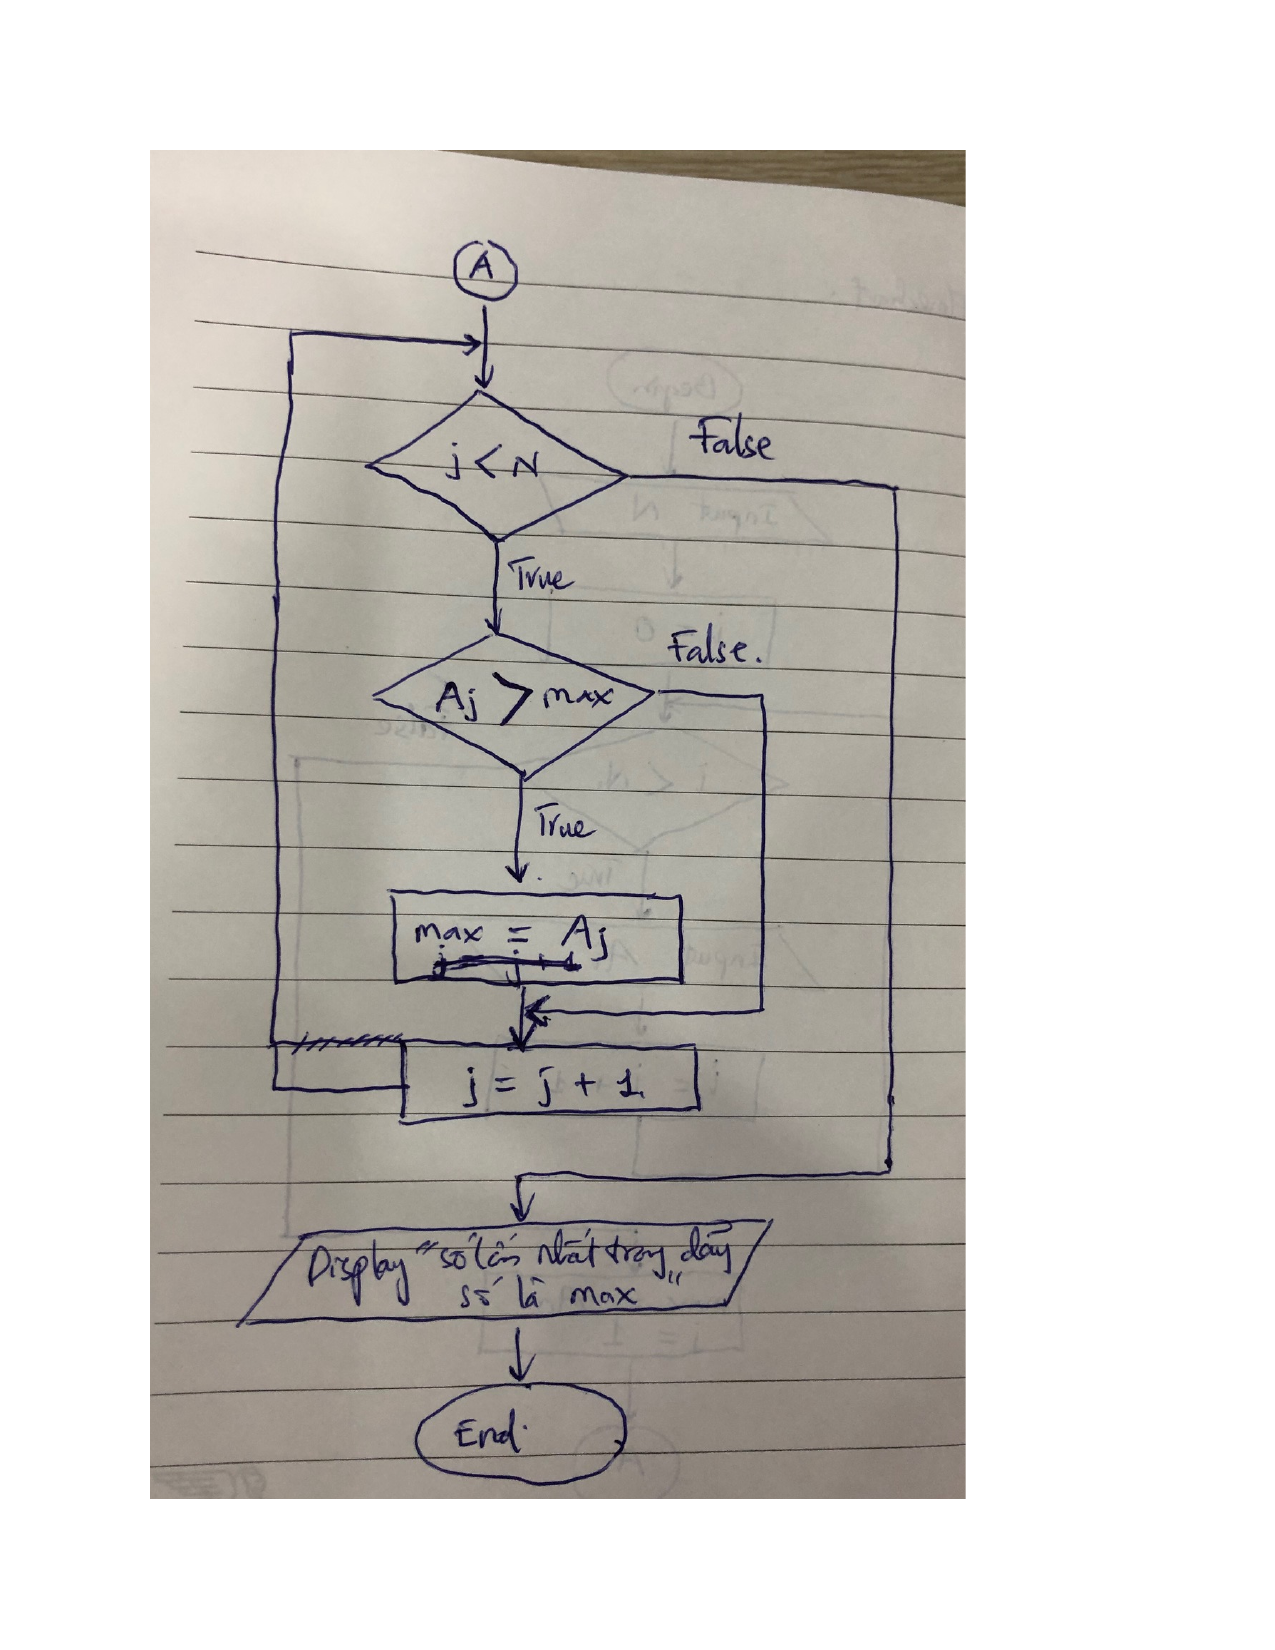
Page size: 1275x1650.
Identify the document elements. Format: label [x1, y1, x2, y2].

picture [150, 150, 966, 1499]
